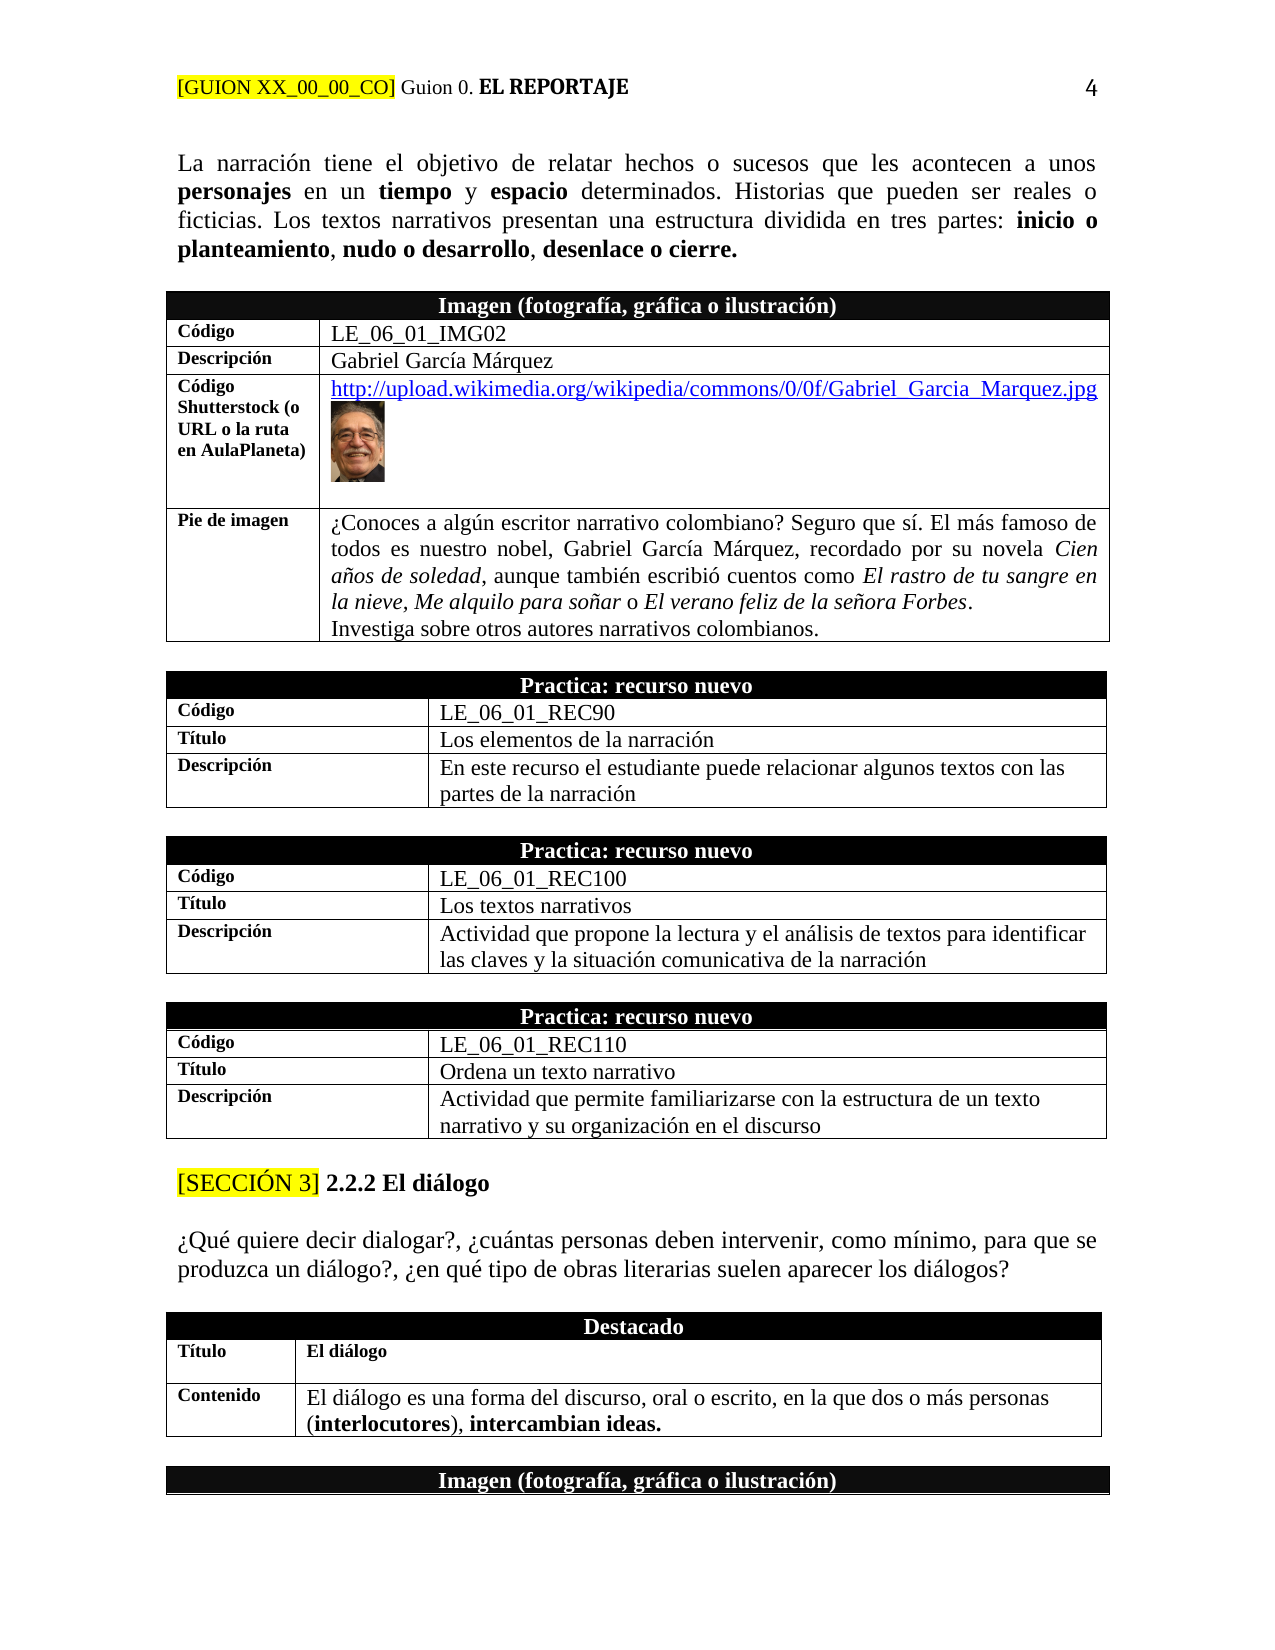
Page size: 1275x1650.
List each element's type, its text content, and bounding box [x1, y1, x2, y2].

table_cell Descripción [167, 754, 428, 807]
table_cell Código [167, 1031, 428, 1057]
table_header Practica: recurso nuevo [167, 1003, 1106, 1029]
text La narración tiene el objetivo de relatar hechos o sucesos que les acontecen a unos personajes en un tiempo y espacio determinados. Historias que pueden ser reales o ficticias. Los textos narrativos presentan una estructura dividida en tres partes: inicio o planteamiento, nudo o desarrollo, desenlace o cierre. [177, 148, 1098, 263]
table_cell LE_06_01_REC90 [429, 699, 1106, 726]
table_cell En este recurso el estudiante puede relacionar algunos textos con las partes de la narración [429, 754, 1106, 807]
text [SECCIÓN 3] 2.2.2 El diálogo [319, 1168, 1098, 1197]
text ¿Qué quiere decir dialogar?, ¿cuántas personas deben intervenir, como mínimo, para que se produzca un diálogo?, ¿en qué tipo de obras literarias suelen aparecer los diálogos? [177, 1225, 1098, 1283]
table_cell Título [167, 1340, 295, 1382]
table_cell http://upload.wikimedia.org/wikipedia/commons/0/0f/Gabriel_Garcia_Marquez.jpg [320, 375, 1109, 508]
table_cell Actividad que propone la lectura y el análisis de textos para identificar las claves y la situación comunicativa de la narración [429, 920, 1106, 972]
table_cell Título [167, 727, 428, 753]
table_header Imagen (fotografía, gráfica o ilustración) [167, 293, 1109, 319]
table_cell Código [167, 699, 428, 726]
table_cell LE_06_01_IMG02 [320, 320, 1109, 346]
picture [330, 401, 385, 482]
table_cell El diálogo es una forma del discurso, oral o escrito, en la que dos o más personas (interlocutores), intercambian ideas. [296, 1384, 1101, 1436]
table_cell Actividad que permite familiarizarse con la estructura de un texto narrativo y su organización en el discurso [429, 1085, 1106, 1138]
table_cell Descripción [167, 347, 319, 373]
table_cell ¿Conoces a algún escritor narrativo colombiano? Seguro que sí. El más famoso de todos es nuestro nobel, Gabriel García Márquez, recordado por su novela Cien años de soledad, aunque también escribió cuentos como El rastro de tu sangre en la nieve, Me alquilo para soñar o El verano feliz de la señora Forbes. Investiga sobre otros autores narrativos colombianos. [320, 509, 1109, 641]
table_cell Código [167, 865, 428, 891]
table_cell Código Shutterstock (o URL o la ruta en AulaPlaneta) [167, 375, 319, 508]
table_header Destacado [167, 1313, 1101, 1339]
table_header Practica: recurso nuevo [167, 672, 1106, 698]
table_header Practica: recurso nuevo [167, 838, 1106, 864]
table_cell Descripción [167, 920, 428, 972]
table_cell Descripción [167, 1085, 428, 1138]
table_cell Pie de imagen [167, 509, 319, 641]
table_cell Los textos narrativos [429, 892, 1106, 919]
table_cell Ordena un texto narrativo [429, 1058, 1106, 1084]
table_cell Título [167, 1058, 428, 1084]
table_cell Contenido [167, 1384, 295, 1436]
table_cell LE_06_01_REC110 [429, 1031, 1106, 1057]
table_cell Código [167, 320, 319, 346]
table_cell Los elementos de la narración [429, 727, 1106, 753]
table_cell Título [167, 892, 428, 919]
table_cell LE_06_01_REC100 [429, 865, 1106, 891]
table_cell Gabriel García Márquez [320, 347, 1109, 373]
table_cell El diálogo [296, 1340, 1101, 1382]
table_header Imagen (fotografía, gráfica o ilustración) [167, 1467, 1109, 1493]
